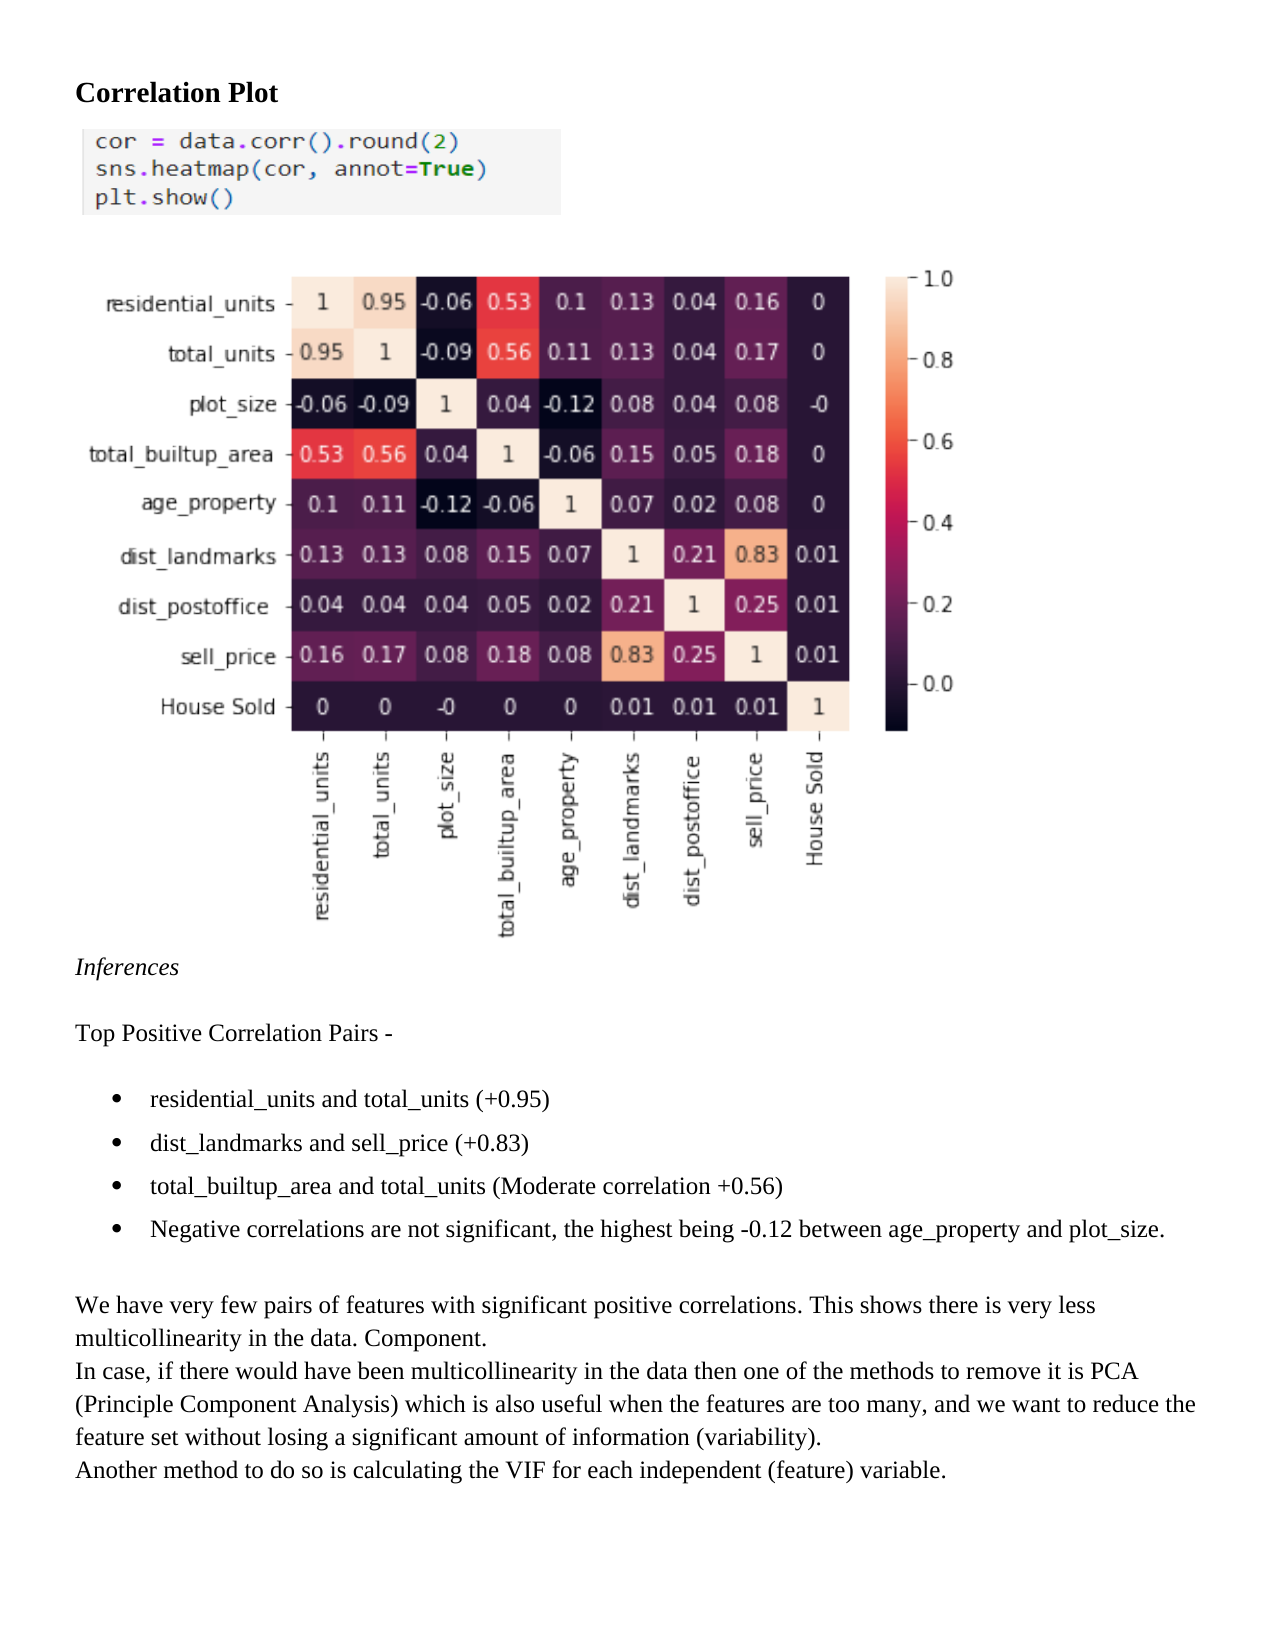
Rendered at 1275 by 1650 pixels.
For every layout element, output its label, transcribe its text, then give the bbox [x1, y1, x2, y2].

list dist_landmarks and sell_price (+0.83) [112, 1128, 1200, 1156]
list Top Positive Correlation Pairs - [75, 1018, 1200, 1047]
list residential_units and total_units (+0.95) [112, 1084, 1200, 1113]
list Correlation Plot [75, 75, 1200, 108]
list Inferences [75, 952, 1200, 981]
list total_builtup_area and total_units (Moderate correlation +0.56) [112, 1171, 1200, 1199]
list We have very few pairs of features with significant positive correlations. This shows there is very less multicollinearity in the data. Component. [75, 1290, 1200, 1352]
list In case, if there would have been multicollinearity in the data then one of the methods to remove it is PCA (Principle Component Analysis) which is also useful when the features are too many, and we want to reduce the feature set without losing a significant amount of information (variability). [75, 1356, 1200, 1451]
list Another method to do so is calculating the VIF for each independent (feature) variable. [75, 1455, 1200, 1484]
picture [75, 129, 561, 215]
list Negative correlations are not significant, the highest being -0.12 between age_property and plot_size. [112, 1214, 1200, 1243]
picture [75, 257, 969, 949]
